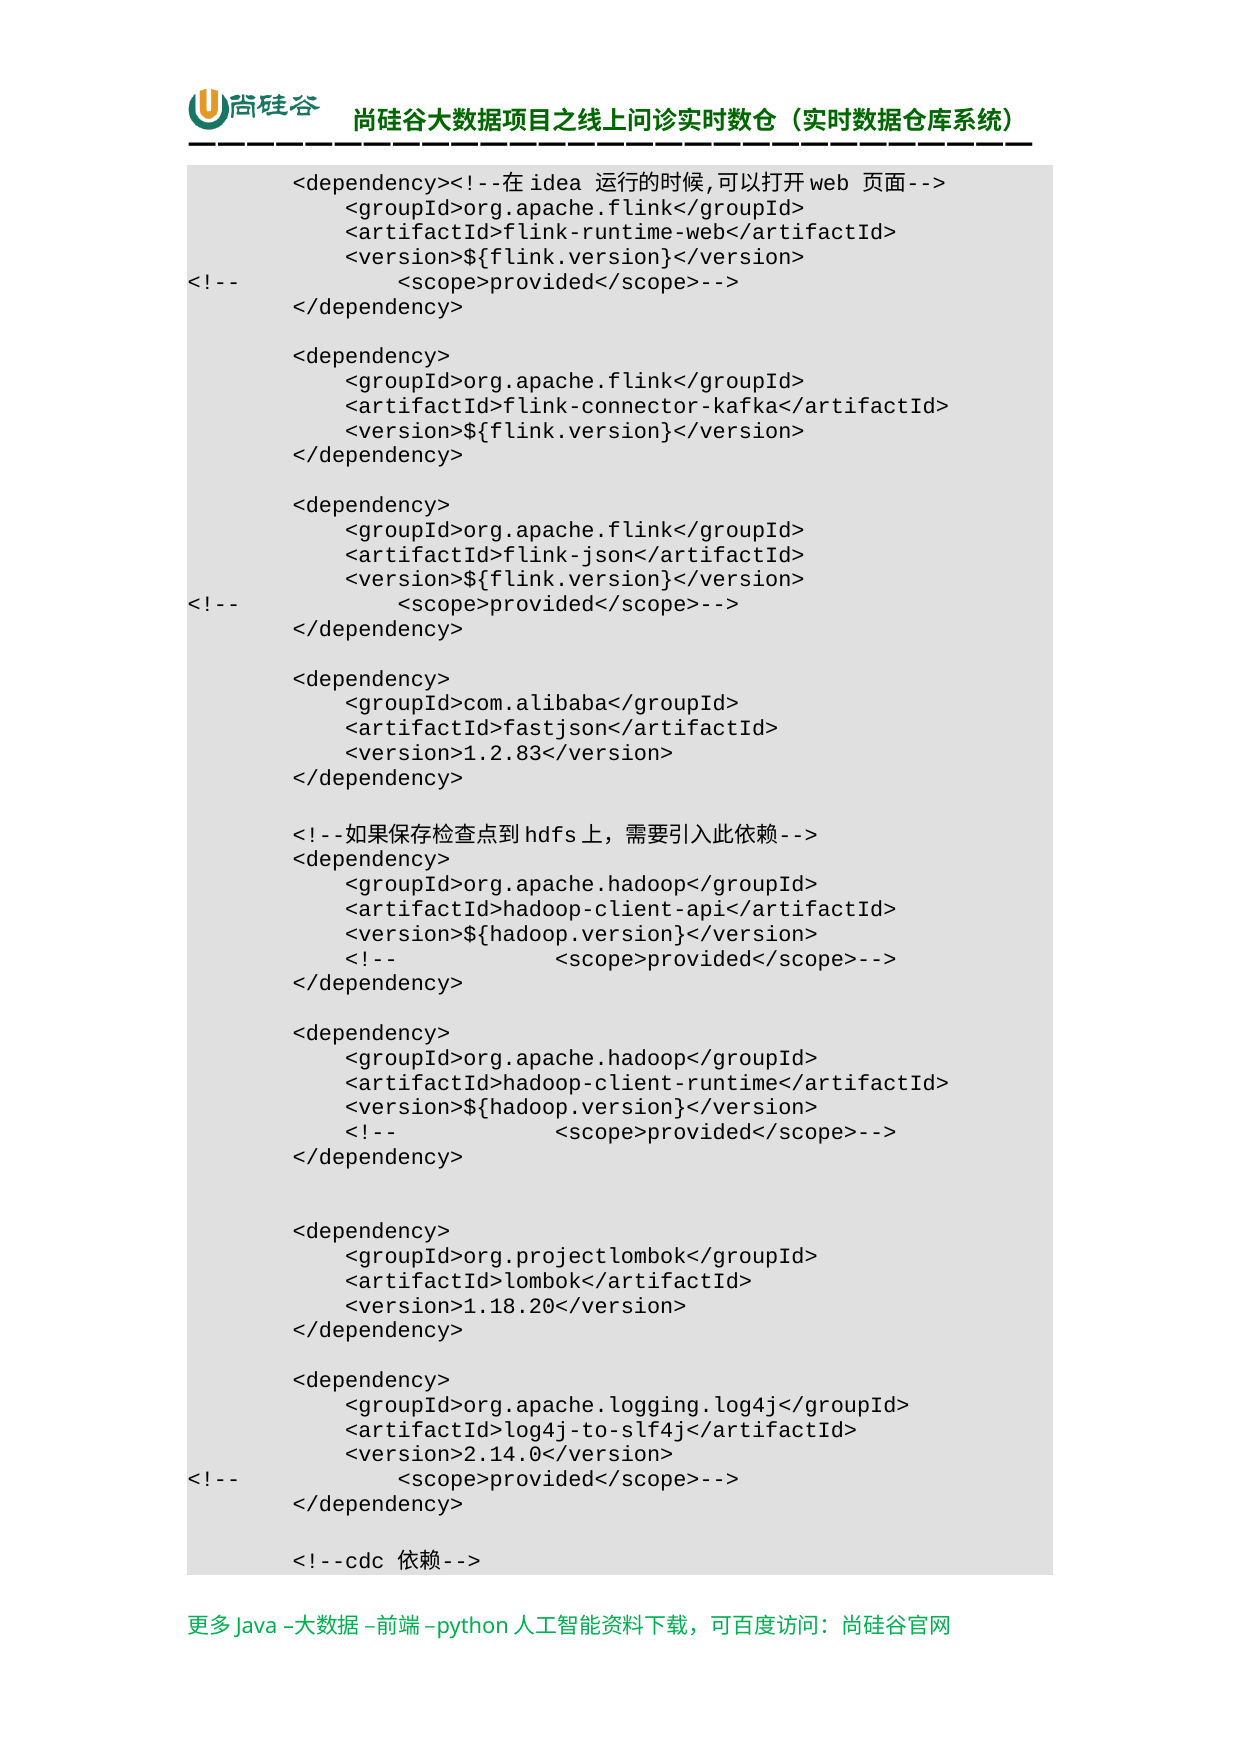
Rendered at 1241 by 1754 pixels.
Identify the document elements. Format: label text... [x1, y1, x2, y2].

text <artifactId>fastjson</artifactId> [187, 717, 1053, 742]
text <groupId>org.apache.flink</groupId> [187, 370, 1053, 395]
text </dependency> [187, 767, 1053, 792]
text <artifactId>log4j-to-slf4j</artifactId> [187, 1419, 1053, 1443]
text <version>${hadoop.version}</version> [187, 923, 1053, 948]
text <version>${flink.version}</version> [187, 420, 1053, 445]
text <version>${hadoop.version}</version> [187, 1096, 1053, 1121]
text </dependency> [187, 1493, 1053, 1518]
text <groupId>org.apache.flink</groupId> [187, 197, 1053, 222]
text <!--cdc 依赖--> [187, 1543, 1053, 1575]
text <!--如果保存检查点到hdfs上，需要引入此依赖--> [187, 817, 1053, 848]
text <dependency> [187, 848, 1053, 873]
text <version>1.18.20</version> [187, 1295, 1053, 1319]
text <!-- <scope>provided</scope>--> [187, 1468, 1053, 1493]
text <artifactId>lombok</artifactId> [187, 1270, 1053, 1295]
text <groupId>org.apache.flink</groupId> [187, 519, 1053, 544]
text <dependency> [187, 1022, 1053, 1047]
text <groupId>org.apache.logging.log4j</groupId> [187, 1394, 1053, 1419]
text <groupId>com.alibaba</groupId> [187, 693, 1053, 717]
text <groupId>org.apache.hadoop</groupId> [187, 1047, 1053, 1072]
text <groupId>org.apache.hadoop</groupId> [187, 873, 1053, 898]
text <version>${flink.version}</version> [187, 569, 1053, 593]
text <artifactId>flink-json</artifactId> [187, 544, 1053, 569]
text <artifactId>flink-runtime-web</artifactId> [187, 222, 1053, 246]
text <!-- <scope>provided</scope>--> [187, 271, 1053, 296]
text <dependency><!--在 idea 运行的时候,可以打开 web 页面--> [187, 165, 1053, 197]
text <artifactId>flink-connector-kafka</artifactId> [187, 395, 1053, 420]
text <artifactId>hadoop-client-runtime</artifactId> [187, 1072, 1053, 1096]
text <groupId>org.projectlombok</groupId> [187, 1245, 1053, 1270]
text </dependency> [187, 972, 1053, 997]
text <dependency> [187, 494, 1053, 519]
text </dependency> [187, 296, 1053, 321]
text <dependency> [187, 1369, 1053, 1394]
text <version>2.14.0</version> [187, 1443, 1053, 1468]
text <dependency> [187, 668, 1053, 693]
text </dependency> [187, 1146, 1053, 1171]
text </dependency> [187, 445, 1053, 469]
text <!-- <scope>provided</scope>--> [187, 593, 1053, 618]
text <!-- <scope>provided</scope>--> [187, 1121, 1053, 1146]
text </dependency> [187, 1319, 1053, 1344]
text <version>${flink.version}</version> [187, 246, 1053, 271]
text <version>1.2.83</version> [187, 742, 1053, 767]
text </dependency> [187, 618, 1053, 643]
text <dependency> [187, 346, 1053, 370]
text <!-- <scope>provided</scope>--> [187, 948, 1053, 972]
text <dependency> [187, 1220, 1053, 1245]
text <artifactId>hadoop-client-api</artifactId> [187, 898, 1053, 923]
